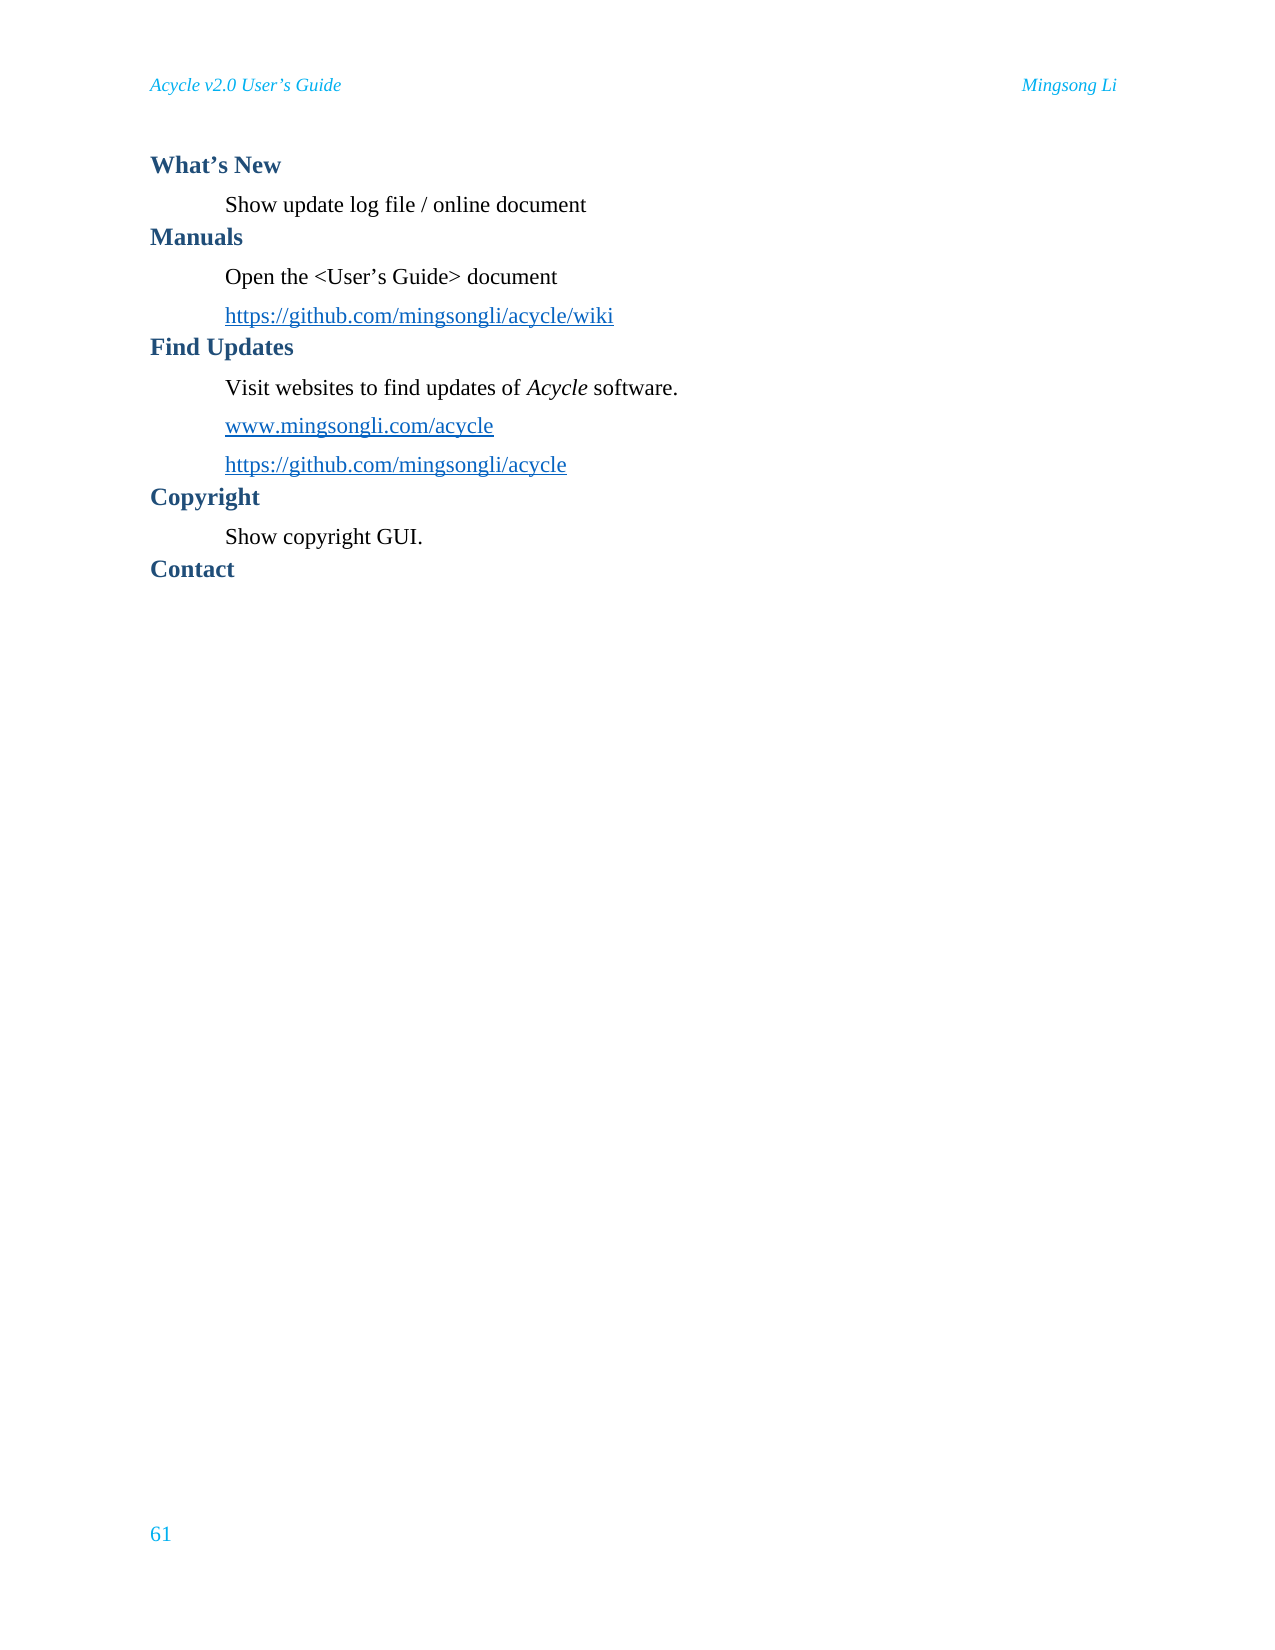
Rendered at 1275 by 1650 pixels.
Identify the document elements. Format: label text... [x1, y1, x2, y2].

subtitle Manuals [150, 222, 1125, 251]
subtitle Copyright [150, 482, 1125, 511]
picture [151, 81, 157, 89]
text Show copyright GUI. [187, 523, 1125, 549]
subtitle Contact [150, 554, 1125, 582]
subtitle What’s New [150, 150, 1125, 179]
text https://github.com/mingsongli/acycle/wiki [187, 302, 1125, 328]
text Open the <User’s Guide> document [187, 263, 1125, 289]
text https://github.com/mingsongli/acycle [187, 451, 1125, 478]
subtitle Find Updates [150, 332, 1125, 361]
text www.mingsongli.com/acycle [187, 412, 1125, 439]
text Show update log file / online document [187, 191, 1125, 218]
text Visit websites to find updates of Acycle software. [187, 374, 1125, 400]
